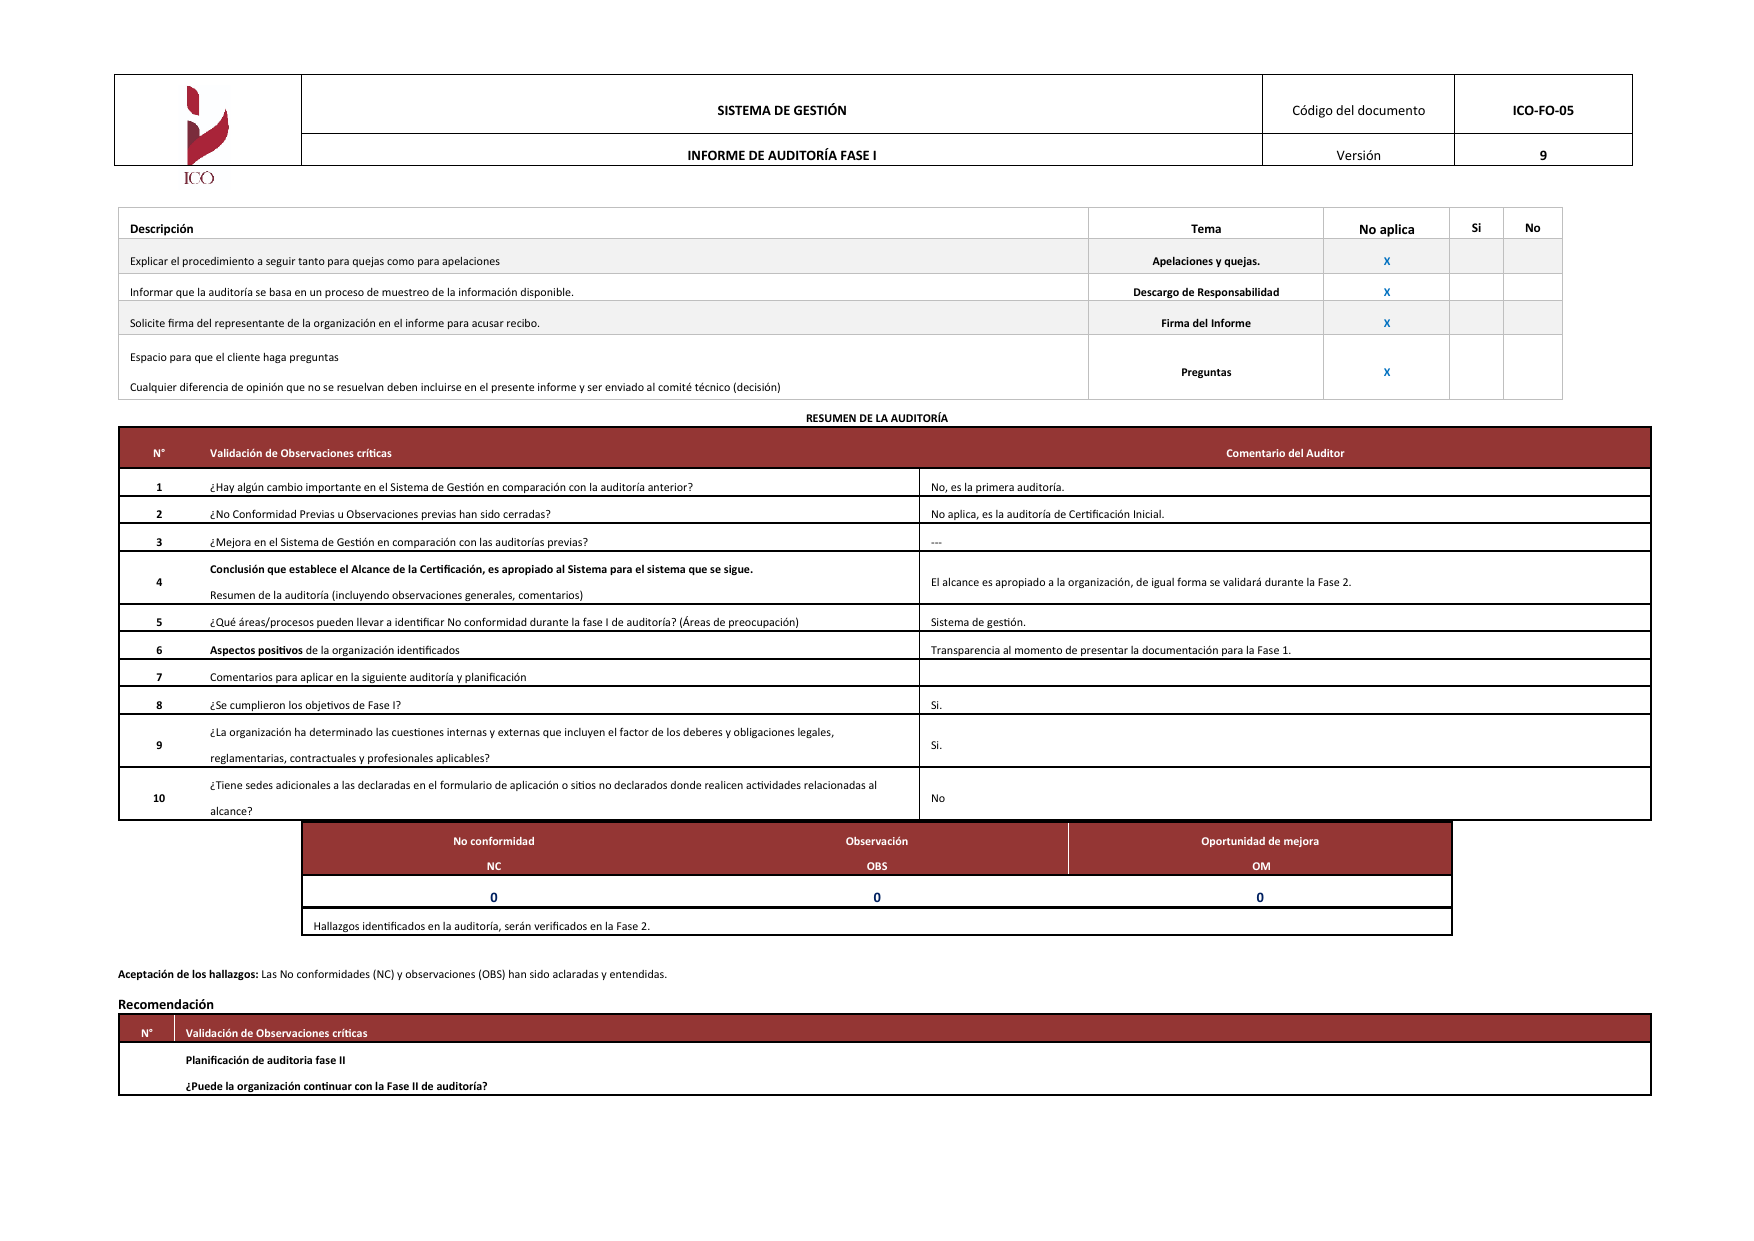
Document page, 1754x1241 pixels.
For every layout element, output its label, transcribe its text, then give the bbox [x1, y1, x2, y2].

table_cell X [1324, 274, 1449, 299]
table_cell [1504, 239, 1562, 273]
table_header Validación de Observaciones críticas [199, 428, 920, 467]
table_cell ¿Hay algún cambio importante en el Sistema de Gestión en comparación con la auditoría anterior? [199, 469, 919, 495]
table_cell No, es la primera auditoría. [920, 469, 1650, 495]
table_cell [920, 660, 1650, 685]
text Aceptación de los hallazgos: Las No conformidades (NC) y observaciones (OBS) han sido aclaradas y entendidas. [118, 957, 1636, 982]
table_cell 1 [120, 469, 199, 495]
table_header N° [120, 428, 199, 467]
table_cell 10 [120, 768, 199, 818]
table_cell [1450, 335, 1503, 399]
table_cell [120, 1043, 174, 1093]
table_cell ¿Mejora en el Sistema de Gestión en comparación con las auditorías previas? [199, 524, 919, 550]
table_cell Hallazgos identificados en la auditoría, serán verificados en la Fase 2. [303, 909, 1451, 934]
table_cell Explicar el procedimiento a seguir tanto para quejas como para apelaciones [119, 239, 1088, 273]
table_header Observación OBS [685, 823, 1068, 874]
table_cell --- [920, 524, 1650, 550]
table_cell Conclusión que establece el Alcance de la Certificación, es apropiado al Sistema para el sistema que se sigue. Resumen de la auditoría (incluyendo observaciones generales, comentarios) [199, 552, 919, 603]
table_header No conformidad NC [303, 823, 685, 874]
table_cell [1504, 301, 1562, 334]
table_cell Transparencia al momento de presentar la documentación para la Fase 1. [920, 632, 1650, 658]
table_cell Si. [920, 715, 1650, 766]
picture [178, 85, 231, 165]
table_cell El alcance es apropiado a la organización, de igual forma se validará durante la Fase 2. [920, 552, 1650, 603]
table_header N° [120, 1015, 174, 1041]
table_cell Solicite firma del representante de la organización en el informe para acusar recibo. [119, 301, 1088, 334]
table_cell [1504, 274, 1562, 299]
table_cell X [1324, 301, 1449, 334]
table_cell 6 [120, 632, 199, 658]
table_cell Comentarios para aplicar en la siguiente auditoría y planificación [199, 660, 919, 685]
table_cell Si. [920, 687, 1650, 713]
table_cell 2 [120, 497, 199, 522]
table_cell [1450, 239, 1503, 273]
table_cell 0 [303, 876, 685, 906]
table_cell No [920, 768, 1650, 818]
table_cell 8 [120, 687, 199, 713]
table_cell Preguntas [1089, 335, 1323, 399]
table_header Validación de Observaciones críticas [175, 1015, 1650, 1041]
table_cell ¿Tiene sedes adicionales a las declaradas en el formulario de aplicación o sitios no declarados donde realicen actividades relacionadas al alcance? [199, 768, 919, 818]
table_cell ¿No Conformidad Previas u Observaciones previas han sido cerradas? [199, 497, 919, 522]
table_cell 9 [120, 715, 199, 766]
table_cell ¿Se cumplieron los objetivos de Fase I? [199, 687, 919, 713]
table_header Si [1450, 208, 1503, 238]
table_cell [1504, 335, 1562, 399]
table_cell Apelaciones y quejas. [1089, 239, 1323, 273]
table_header Oportunidad de mejora OM [1069, 823, 1451, 874]
table_cell Sistema de gestión. [920, 605, 1650, 630]
table_cell Firma del Informe [1089, 301, 1323, 334]
text Recomendación [118, 982, 1636, 1013]
table_cell 0 [685, 876, 1068, 906]
table_header Descripción [119, 208, 1088, 238]
table_cell 4 [120, 552, 199, 603]
table_cell Espacio para que el cliente haga preguntas Cualquier diferencia de opinión que no se resuelvan deben incluirse en el presente informe y ser enviado al comité técnico (decisión) [119, 335, 1088, 399]
table_header No aplica [1324, 208, 1449, 238]
table_cell 7 [120, 660, 199, 685]
table_cell 3 [120, 524, 199, 550]
text RESUMEN DE LA AUDITORÍA [118, 400, 1636, 426]
table_cell [1450, 301, 1503, 334]
table_cell X [1324, 239, 1449, 273]
table_header Comentario del Auditor [920, 428, 1650, 467]
table_cell [1450, 274, 1503, 299]
table_header Tema [1089, 208, 1323, 238]
table_cell ¿La organización ha determinado las cuestiones internas y externas que incluyen el factor de los deberes y obligaciones legales, reglamentarias, contractuales y profesionales aplicables? [199, 715, 919, 766]
picture [178, 166, 231, 190]
table_cell Informar que la auditoría se basa en un proceso de muestreo de la información disponible. [119, 274, 1088, 299]
table_header No [1504, 208, 1562, 238]
table_cell X [1324, 335, 1449, 399]
table_cell Aspectos positivos de la organización identificados [199, 632, 919, 658]
table_cell ¿Qué áreas/procesos pueden llevar a identificar No conformidad durante la fase I de auditoría? (Áreas de preocupación) [199, 605, 919, 630]
table_cell Descargo de Responsabilidad [1089, 274, 1323, 299]
table_cell 0 [1069, 876, 1451, 906]
table_cell No aplica, es la auditoría de Certificación Inicial. [920, 497, 1650, 522]
table_cell 5 [120, 605, 199, 630]
